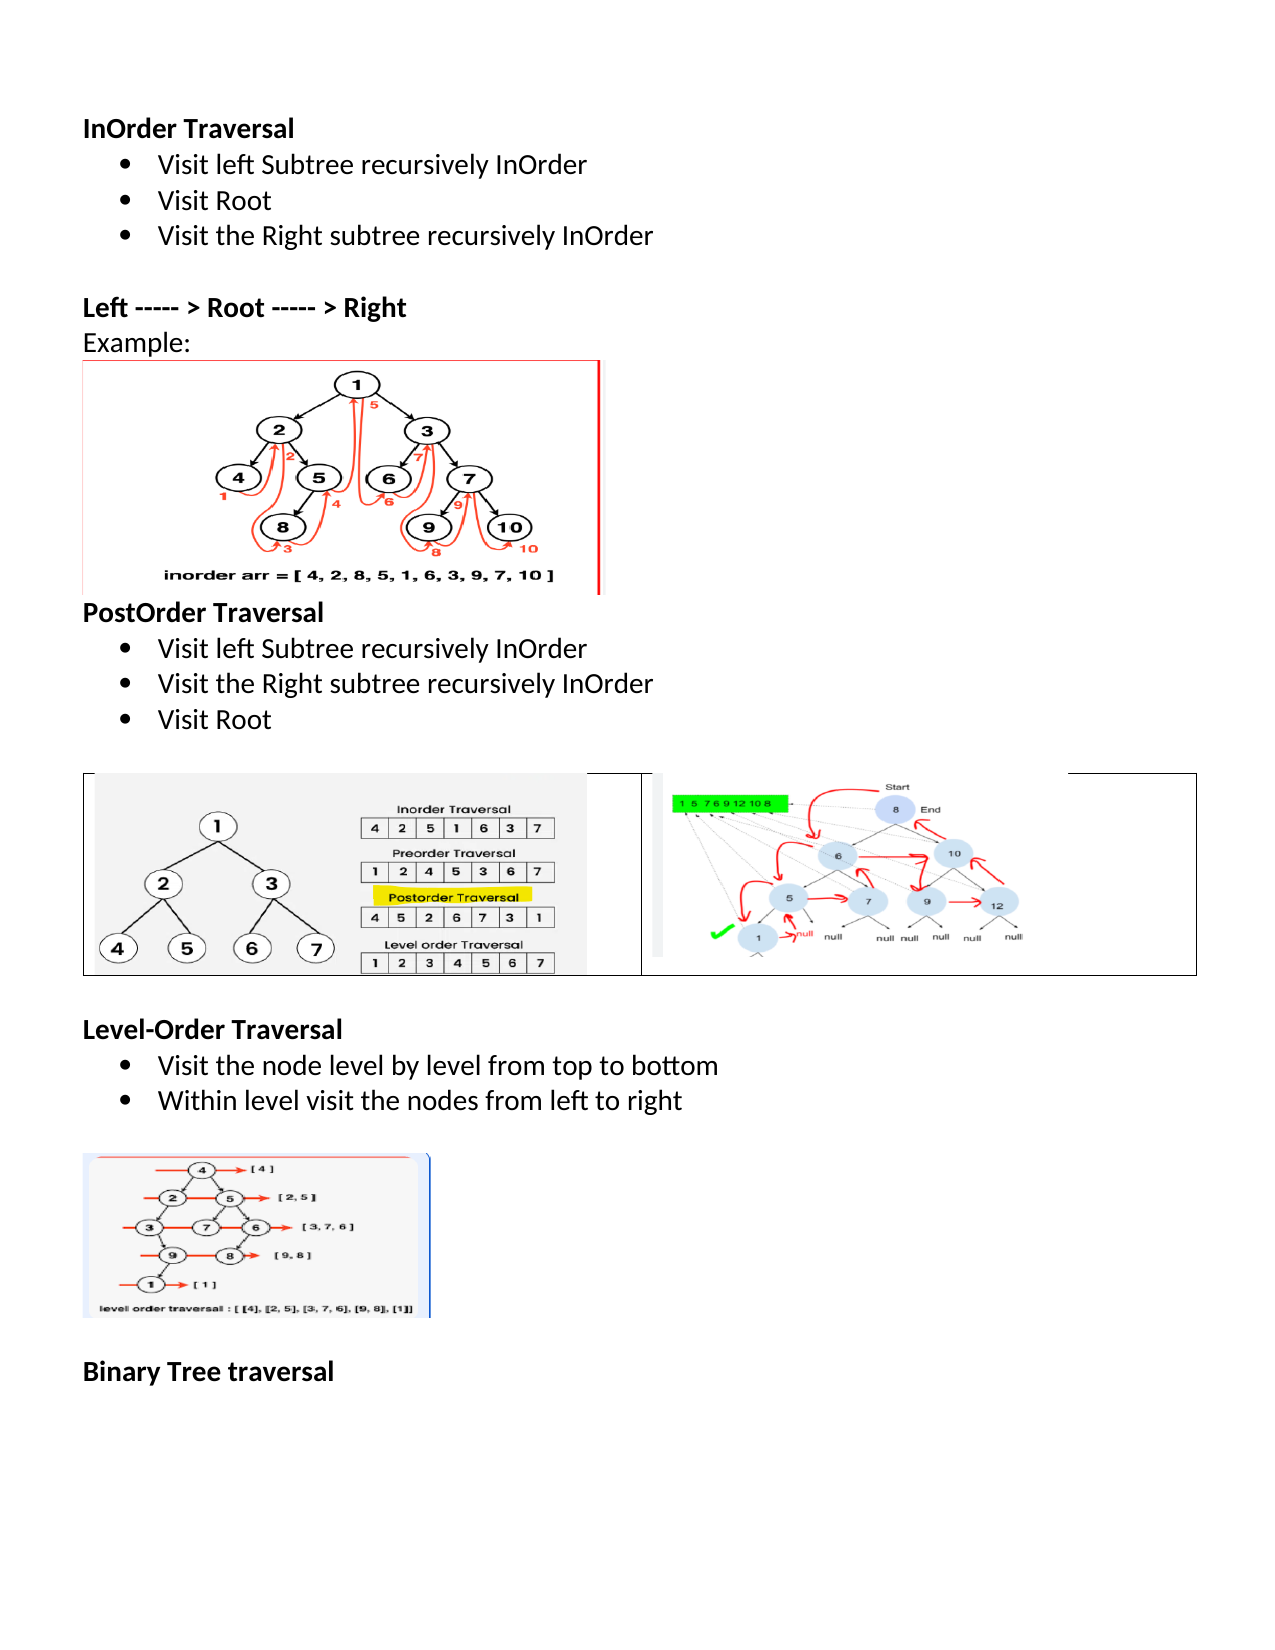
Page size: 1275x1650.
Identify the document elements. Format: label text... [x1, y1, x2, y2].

list Visit the node level by level from top to bottom [120, 1047, 1197, 1082]
list Visit Root [120, 701, 1197, 737]
list Within level visit the nodes from left to right [120, 1082, 1197, 1118]
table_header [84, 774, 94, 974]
text PostOrder Traversal [83, 594, 1197, 630]
picture [652, 773, 1069, 957]
list Visit Root [120, 182, 1197, 217]
picture [82, 360, 606, 595]
list Visit the Right subtree recursively InOrder [120, 666, 1197, 701]
text Example: [83, 324, 1197, 360]
text InOrder Traversal [83, 111, 1197, 146]
list Visit left Subtree recursively InOrder [120, 146, 1197, 182]
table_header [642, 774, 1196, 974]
text Level-Order Traversal [83, 1011, 1197, 1047]
text Left ----- > Root ----- > Right [83, 289, 1197, 324]
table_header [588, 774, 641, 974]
list Visit left Subtree recursively InOrder [120, 630, 1197, 666]
picture [82, 1153, 431, 1318]
list Visit the Right subtree recursively InOrder [120, 217, 1197, 253]
picture [94, 773, 588, 975]
text Binary Tree traversal [83, 1353, 1197, 1388]
